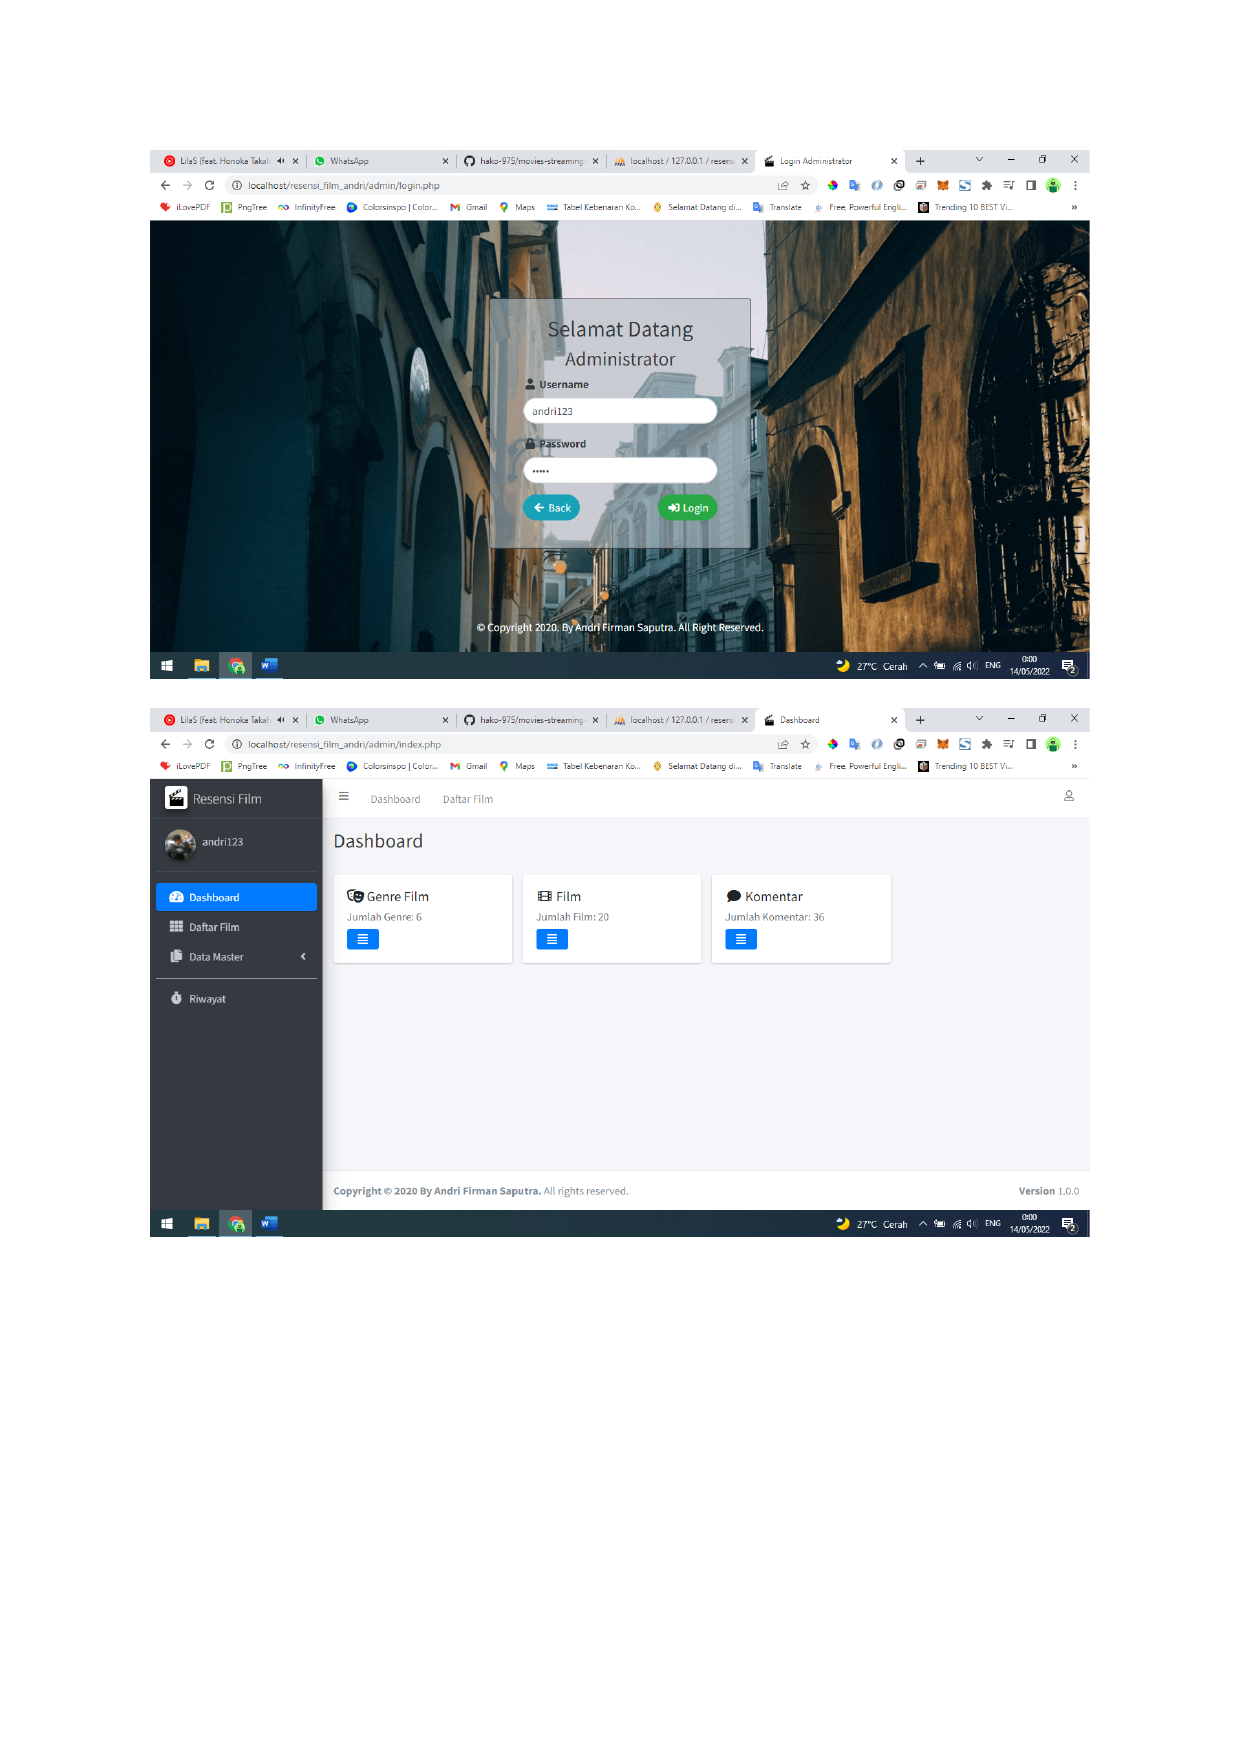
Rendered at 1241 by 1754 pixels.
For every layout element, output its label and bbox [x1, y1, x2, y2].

picture [150, 708, 1090, 1237]
picture [150, 150, 1090, 679]
